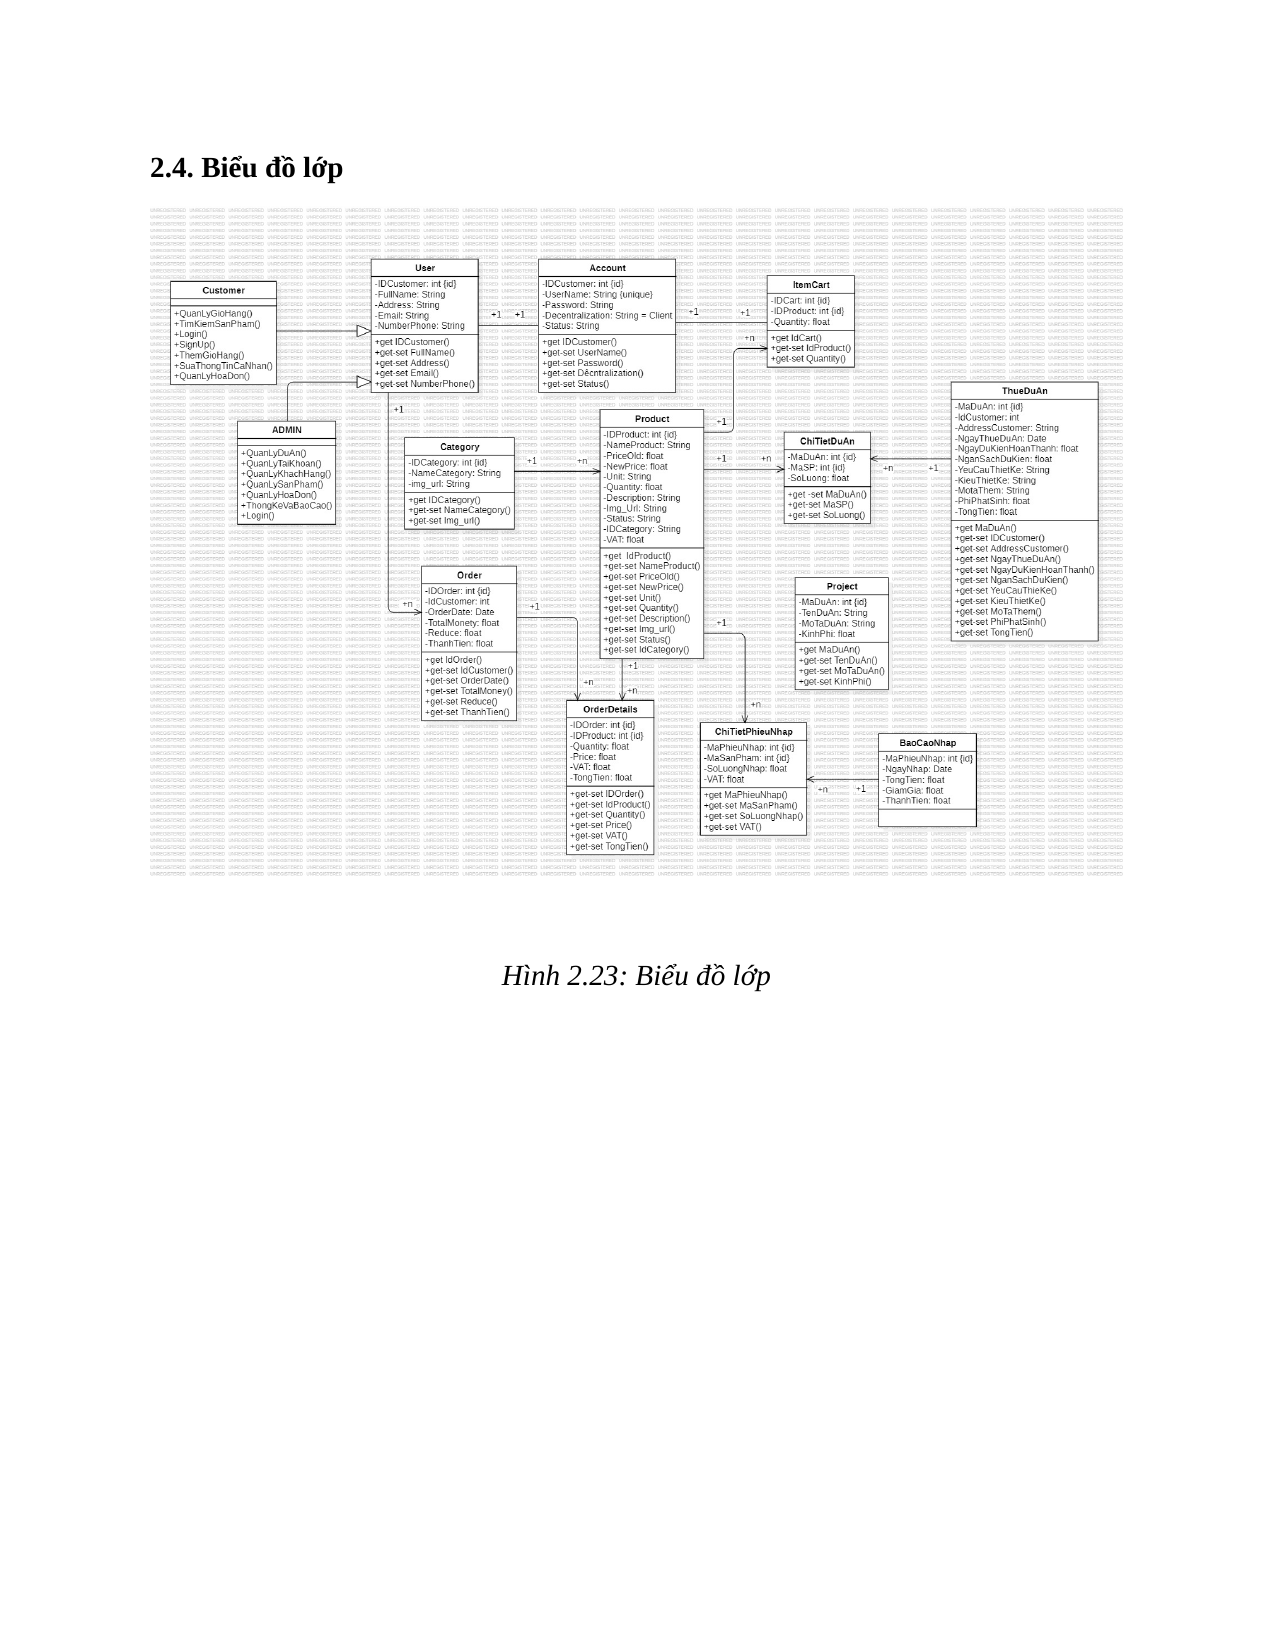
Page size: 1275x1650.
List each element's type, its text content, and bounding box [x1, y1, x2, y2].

text 2.4. Biểu đồ lớp [150, 150, 1125, 183]
text Hình 2.23: Biểu đồ lớp [150, 958, 1125, 992]
picture [150, 206, 1125, 882]
